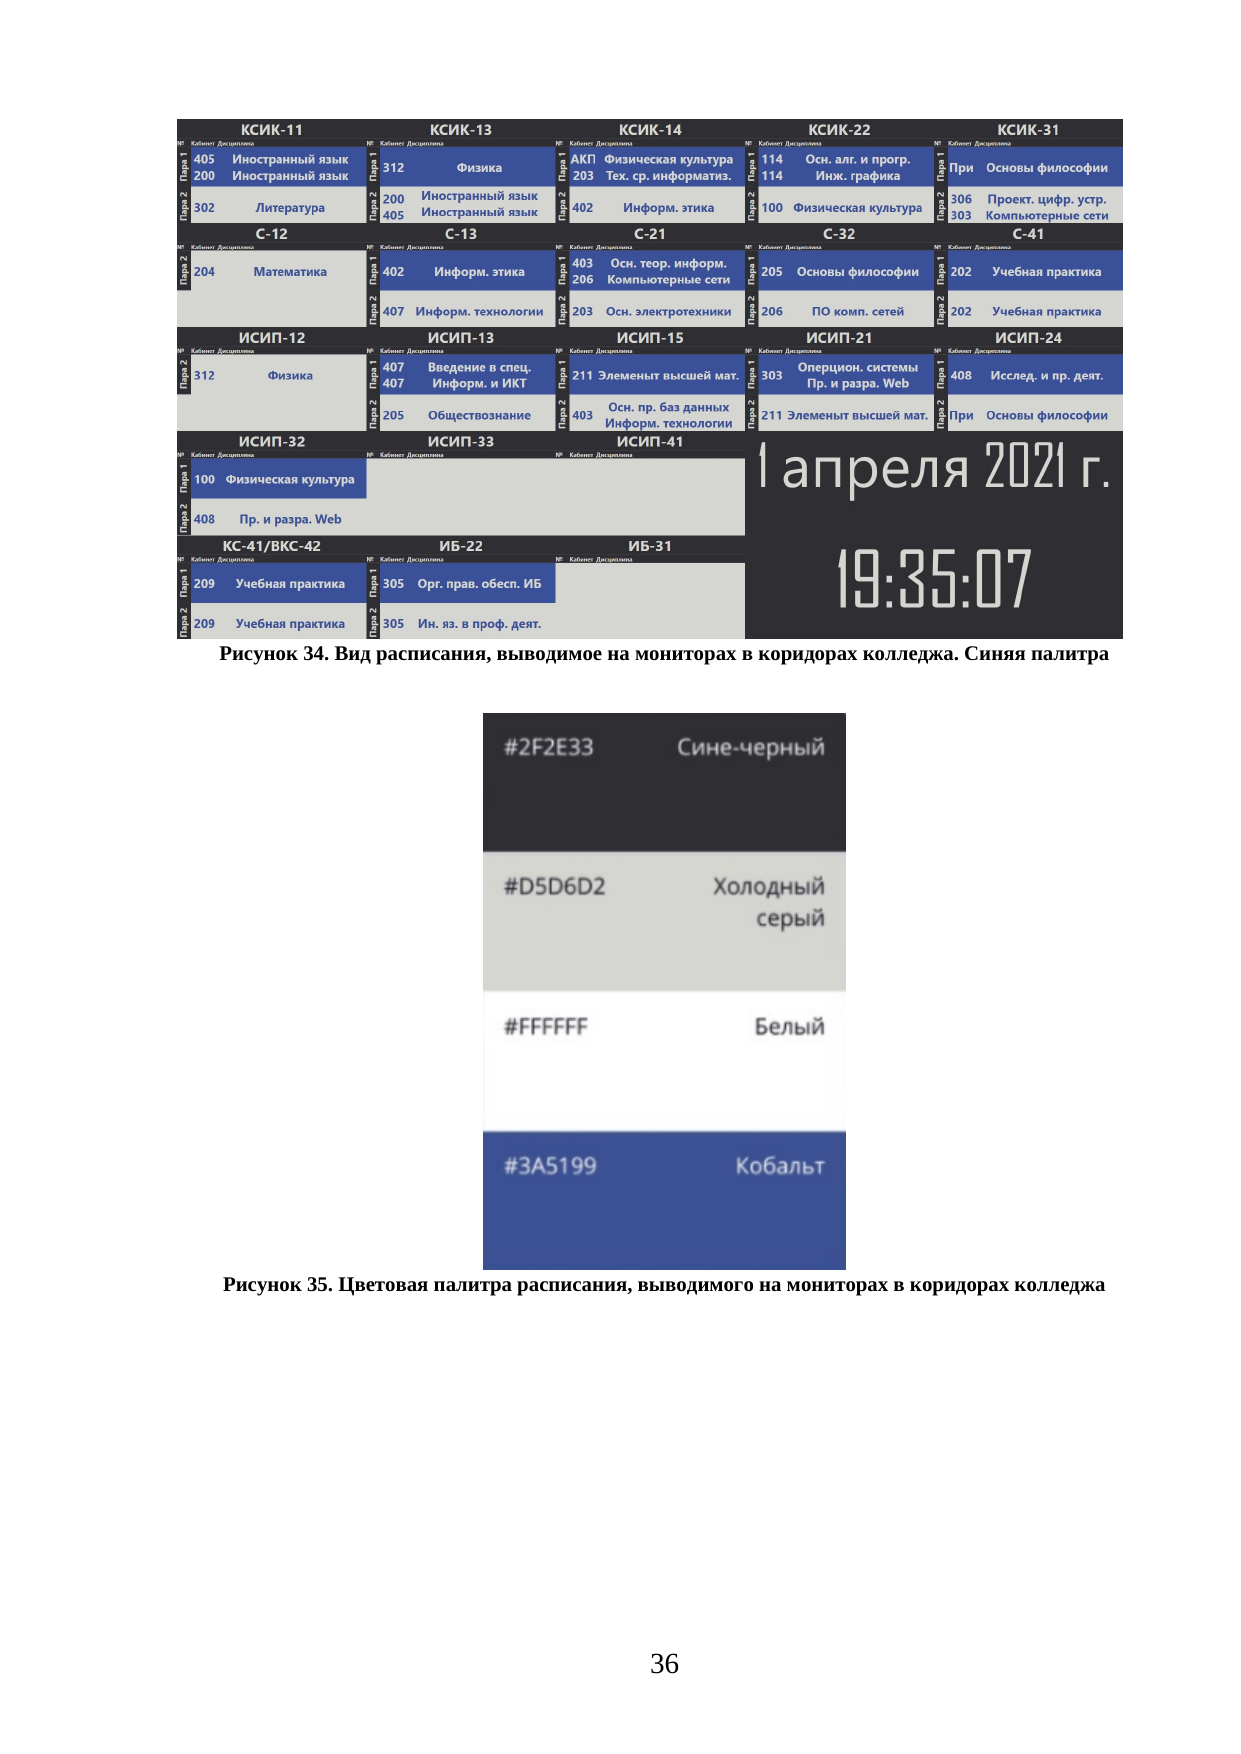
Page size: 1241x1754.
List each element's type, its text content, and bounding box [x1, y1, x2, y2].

text Рисунок 34. Вид расписания, выводимое на мониторах в коридорах колледжа. Синяя палитра [177, 641, 1152, 665]
picture [177, 118, 1123, 639]
picture [483, 713, 846, 1270]
text Рисунок 35. Цветовая палитра расписания, выводимого на мониторах в коридорах колледжа [177, 1272, 1152, 1296]
